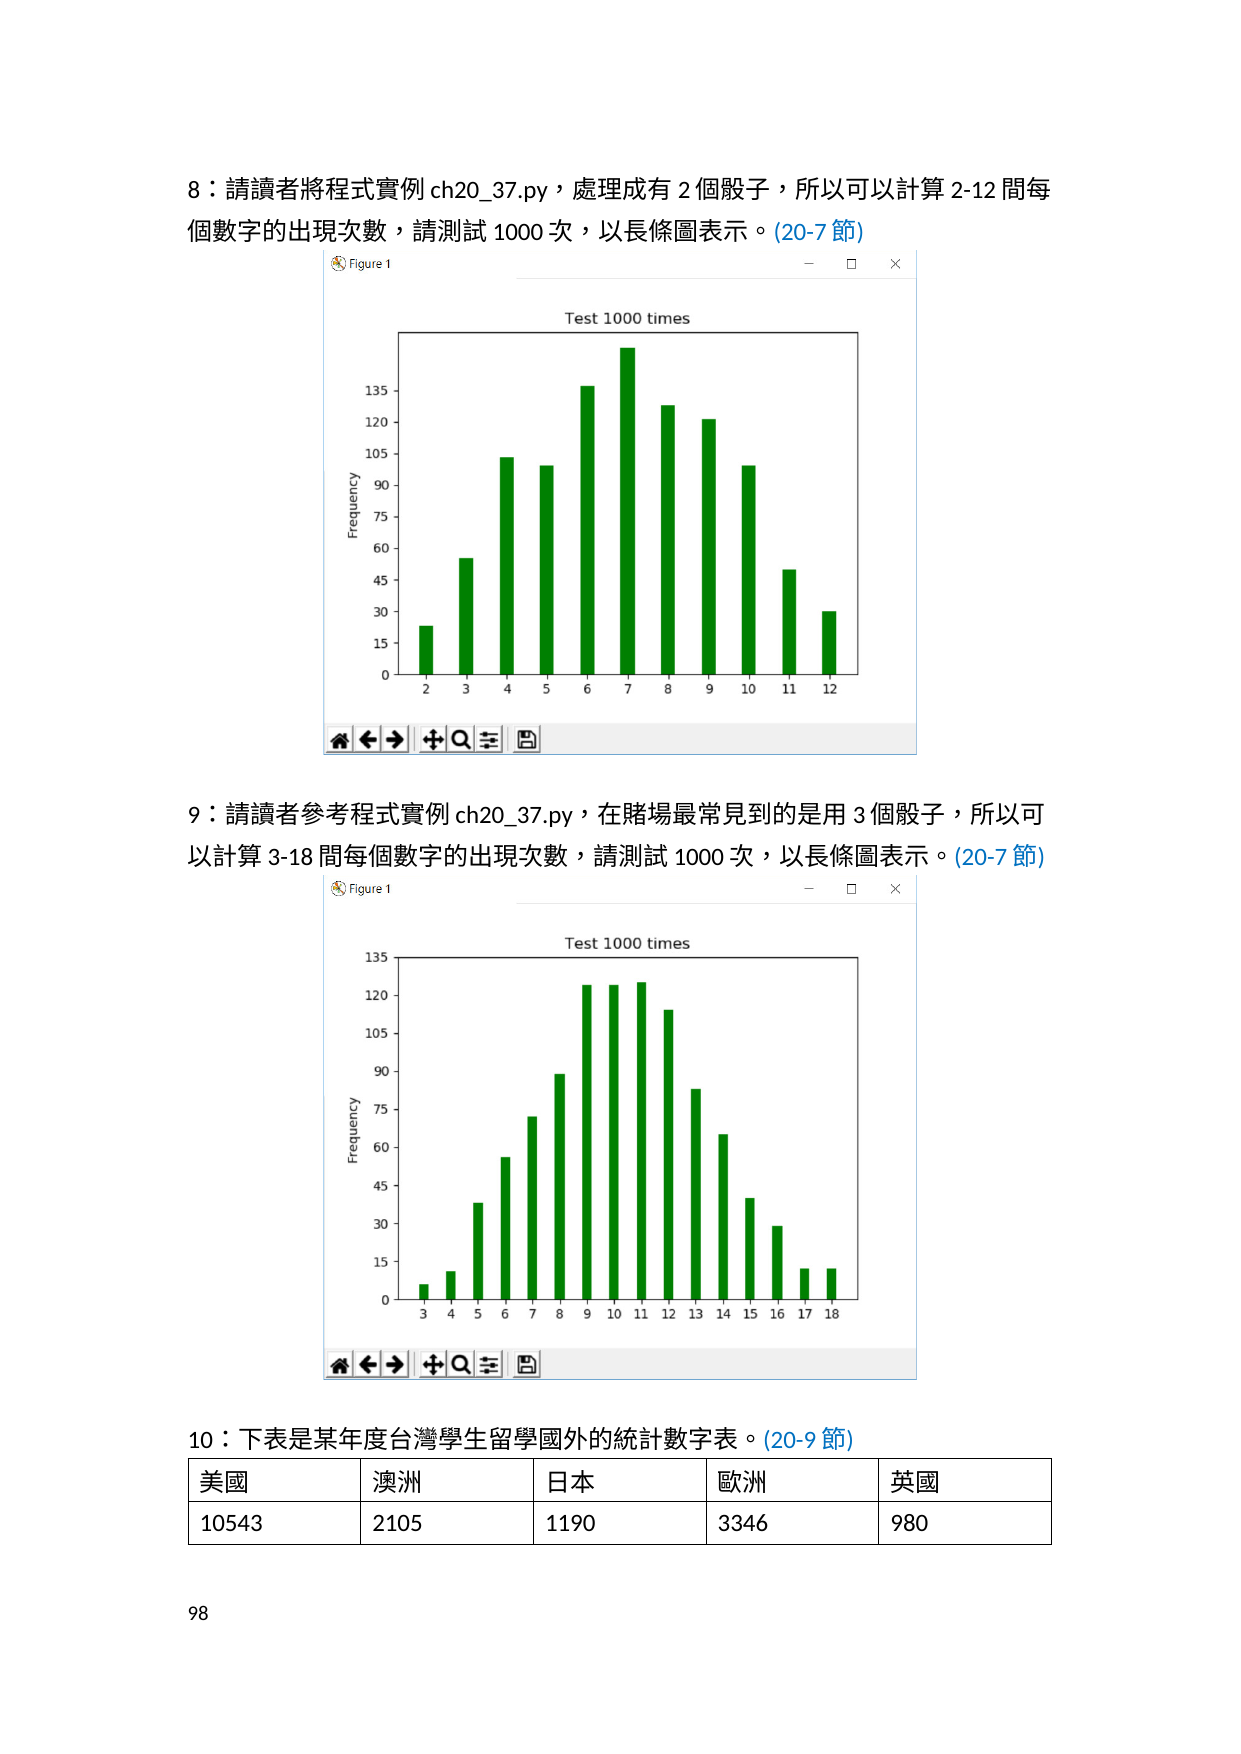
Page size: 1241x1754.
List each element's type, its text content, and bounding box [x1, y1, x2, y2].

table_cell 10543 [189, 1502, 360, 1544]
text 8：請讀者將程式實例ch20_37.py，處理成有2個骰子，所以可以計算2-12間每個數字的出現次數，請測試1000次，以長條圖表示。(20-7節) [187, 167, 1053, 250]
table_header 歐洲 [707, 1459, 878, 1501]
text 9：請讀者參考程式實例ch20_37.py，在賭場最常見到的是用3個骰子，所以可以計算3-18間每個數字的出現次數，請測試1000次，以長條圖表示。(20-7節) [187, 792, 1053, 875]
table_cell 2105 [361, 1502, 533, 1544]
table_header 美國 [189, 1459, 360, 1501]
table_cell 980 [879, 1502, 1051, 1544]
text 10：下表是某年度台灣學生留學國外的統計數字表。(20-9節) [187, 1417, 1053, 1458]
table_header 日本 [534, 1459, 706, 1501]
picture [323, 875, 917, 1380]
table_cell 3346 [707, 1502, 878, 1544]
table_cell 1190 [534, 1502, 706, 1544]
picture [323, 250, 917, 755]
table_header 英國 [879, 1459, 1051, 1501]
table_header 澳洲 [361, 1459, 533, 1501]
